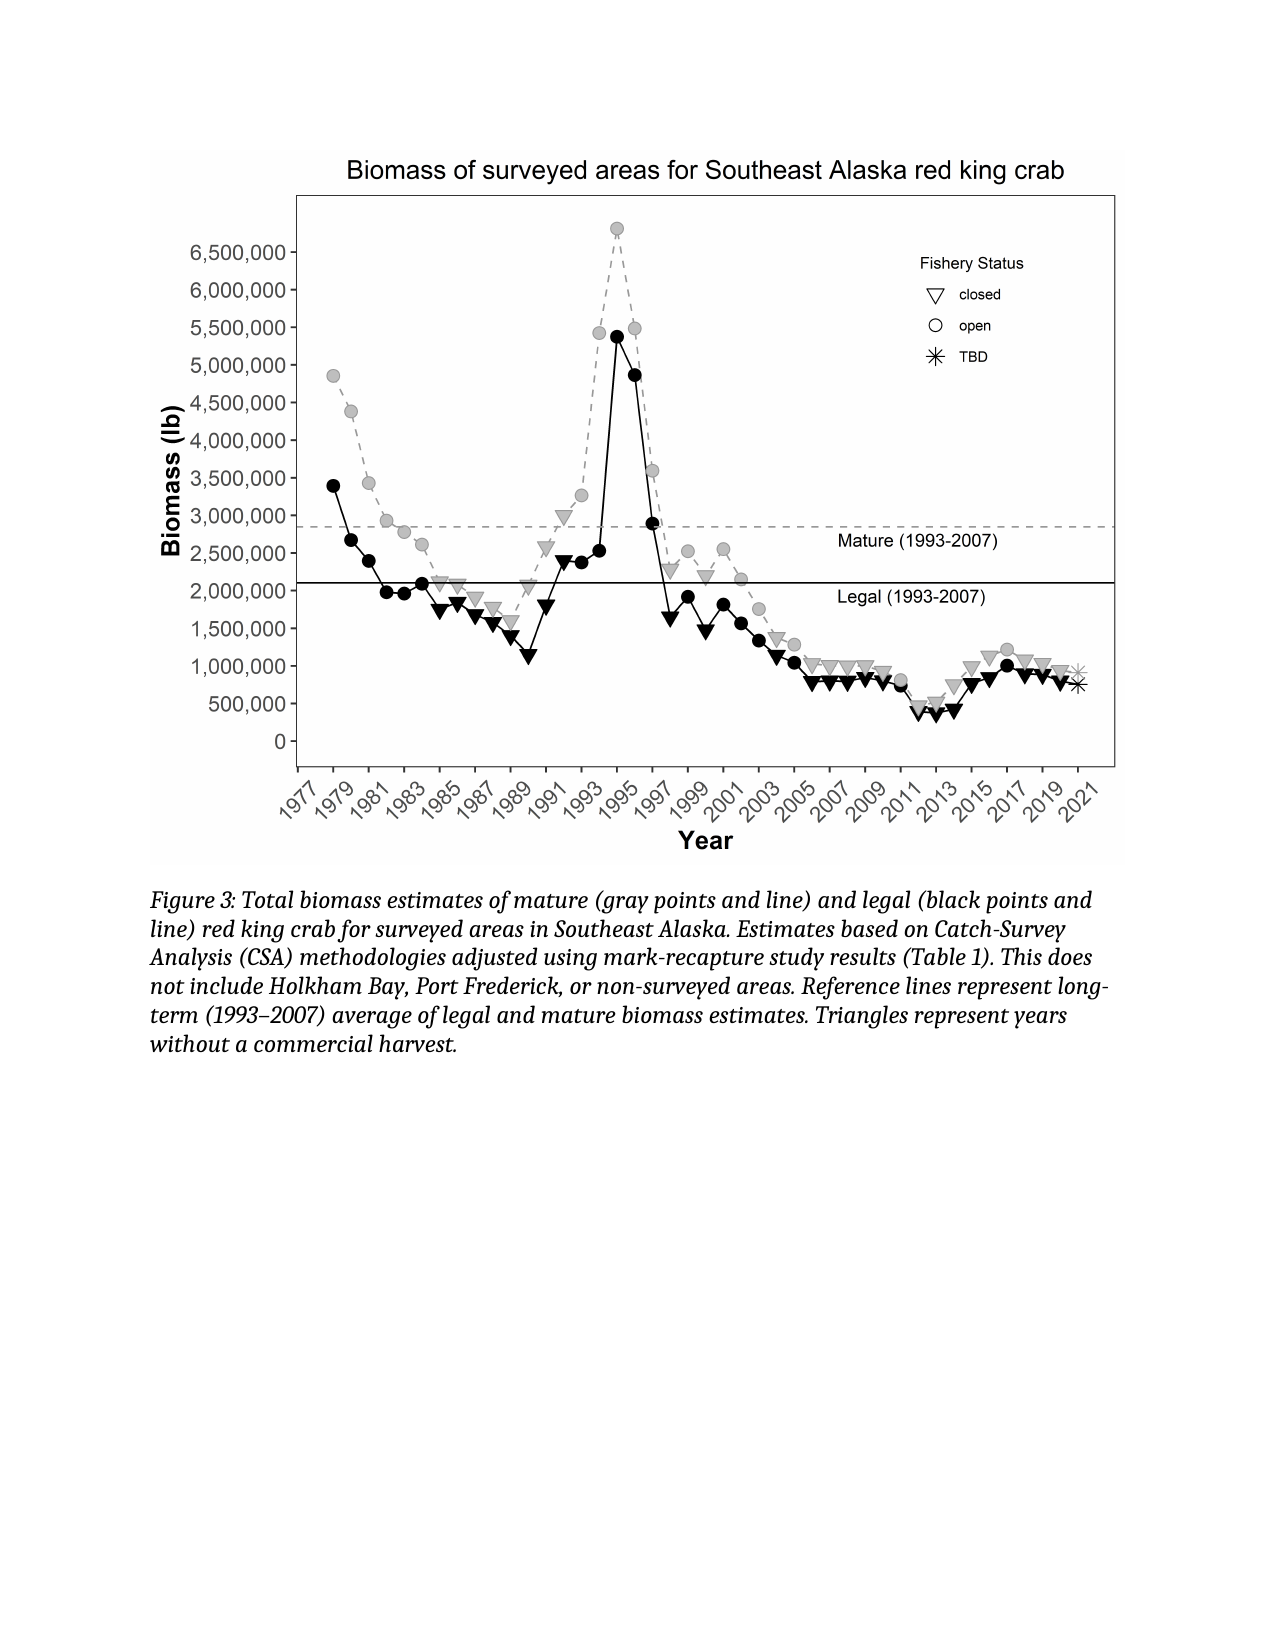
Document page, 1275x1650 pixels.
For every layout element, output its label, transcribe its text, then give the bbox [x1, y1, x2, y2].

picture [150, 150, 1125, 865]
text Figure 3: Total biomass estimates of mature (gray points and line) and legal (black points and line) red king crab for surveyed areas in Southeast Alaska. Estimates based on Catch-Survey Analysis (CSA) methodologies adjusted using mark-recapture study results (Table 1). This does not include Holkham Bay, Port Frederick, or non-surveyed areas. Reference lines represent long-term (1993–2007) average of legal and mature biomass estimates. Triangles represent years without a commercial harvest. [150, 886, 1125, 1058]
